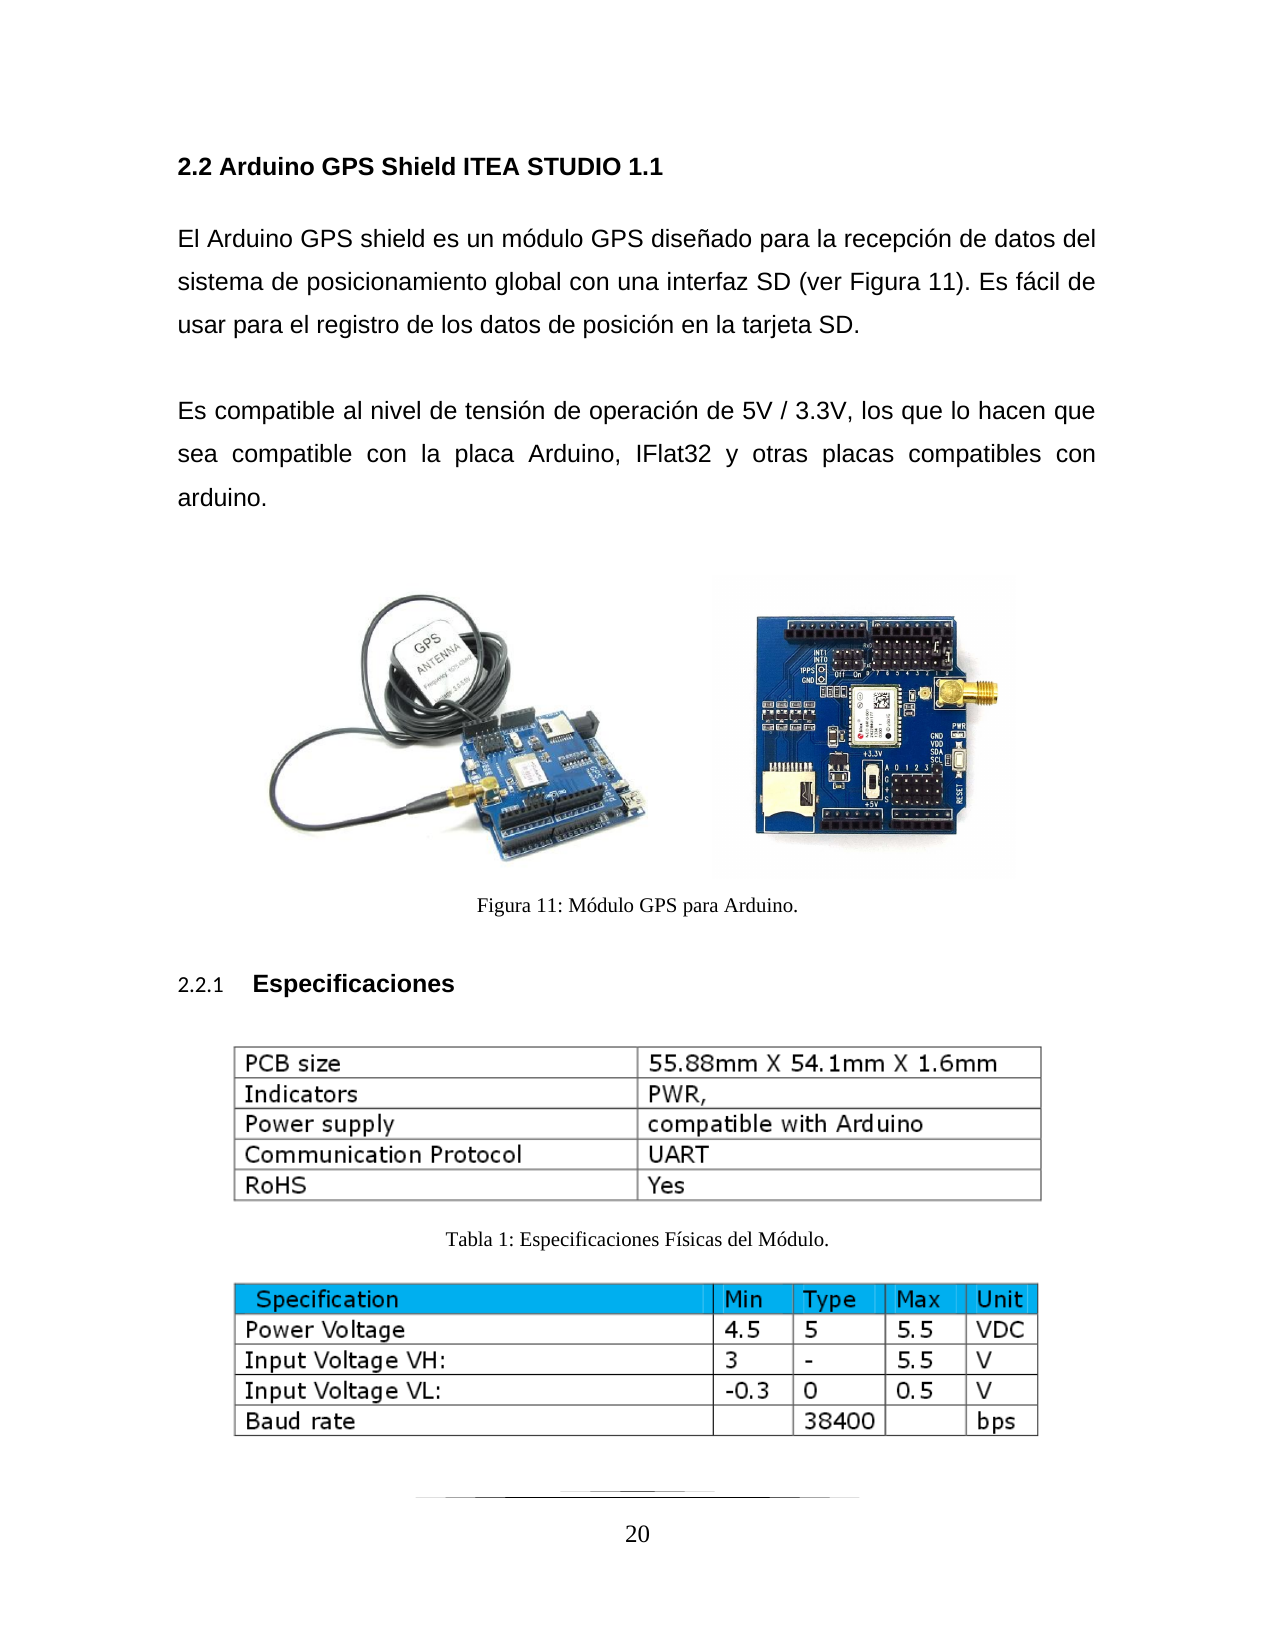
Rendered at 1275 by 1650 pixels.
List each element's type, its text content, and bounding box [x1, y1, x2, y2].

text Figura 11: Módulo GPS para Arduino. [177, 893, 1098, 917]
picture [259, 568, 685, 879]
subtitle Especificaciones [177, 969, 1098, 998]
text Tabla 1: Especificaciones Físicas del Módulo. [177, 1227, 1098, 1251]
picture [219, 1262, 1056, 1446]
text El Arduino GPS shield es un módulo GPS diseñado para la recepción de datos del sistema de posicionamiento global con una interfaz SD (ver Figura 11). Es fácil de usar para el registro de los datos de posición en la tarjeta SD. [177, 224, 1098, 339]
text Es compatible al nivel de tensión de operación de 5V / 3.3V, los que lo hacen que sea compatible con la placa Arduino, IFlat32 y otras placas compatibles con arduino. [177, 396, 1098, 511]
picture [221, 1027, 1054, 1213]
picture [712, 575, 1016, 879]
subtitle 2.2 Arduino GPS Shield ITEA STUDIO 1.1 [177, 152, 1098, 181]
